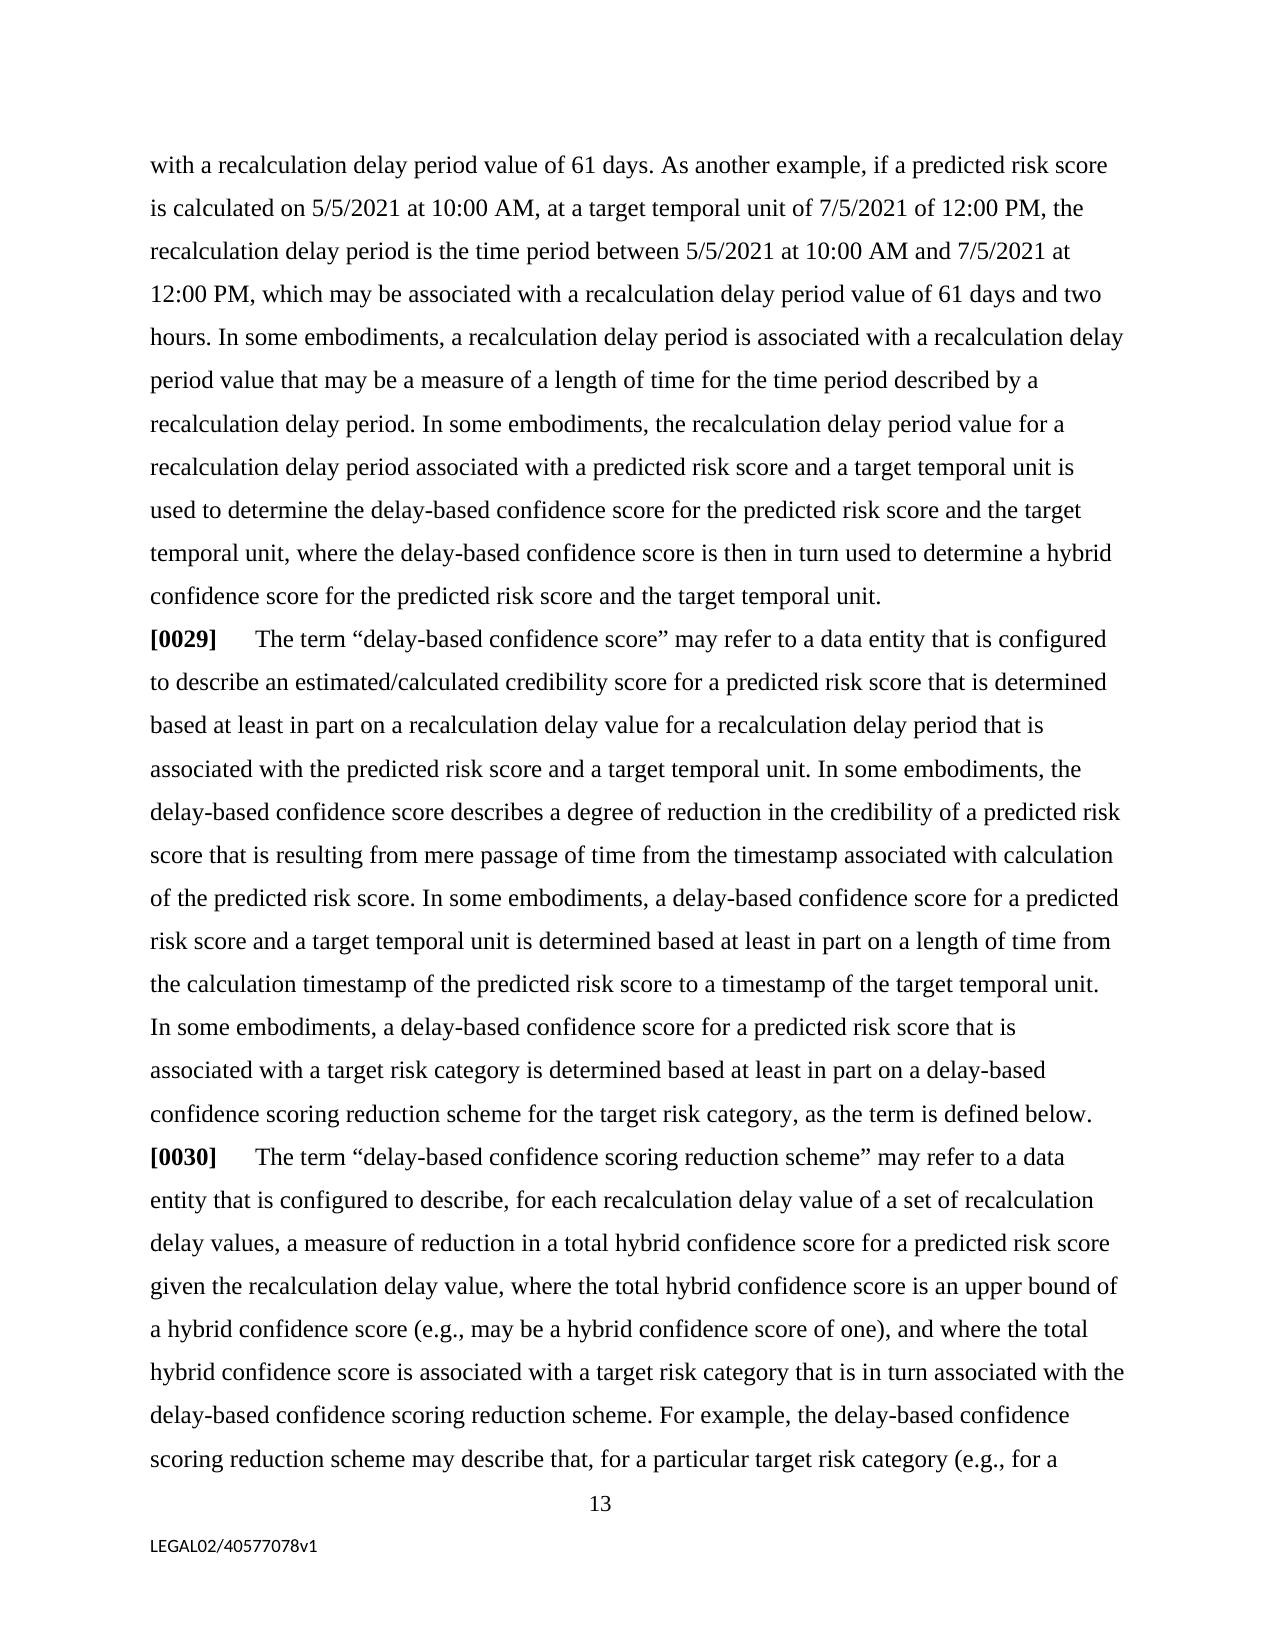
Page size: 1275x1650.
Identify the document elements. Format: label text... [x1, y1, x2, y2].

list The term “delay-based confidence score” may refer to a data entity that is configured to describe an estimated/calculated credibility score for a predicted risk score that is determined based at least in part on a recalculation delay value for a recalculation delay period that is associated with the predicted risk score and a target temporal unit. In some embodiments, the delay-based confidence score describes a degree of reduction in the credibility of a predicted risk score that is resulting from mere passage of time from the timestamp associated with calculation of the predicted risk score. In some embodiments, a delay-based confidence score for a predicted risk score and a target temporal unit is determined based at least in part on a length of time from the calculation timestamp of the predicted risk score to a timestamp of the target temporal unit. In some embodiments, a delay-based confidence score for a predicted risk score that is associated with a target risk category is determined based at least in part on a delay-based confidence scoring reduction scheme for the target risk category, as the term is defined below. [150, 624, 1125, 1127]
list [150, 150, 1125, 610]
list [150, 1142, 1125, 1472]
